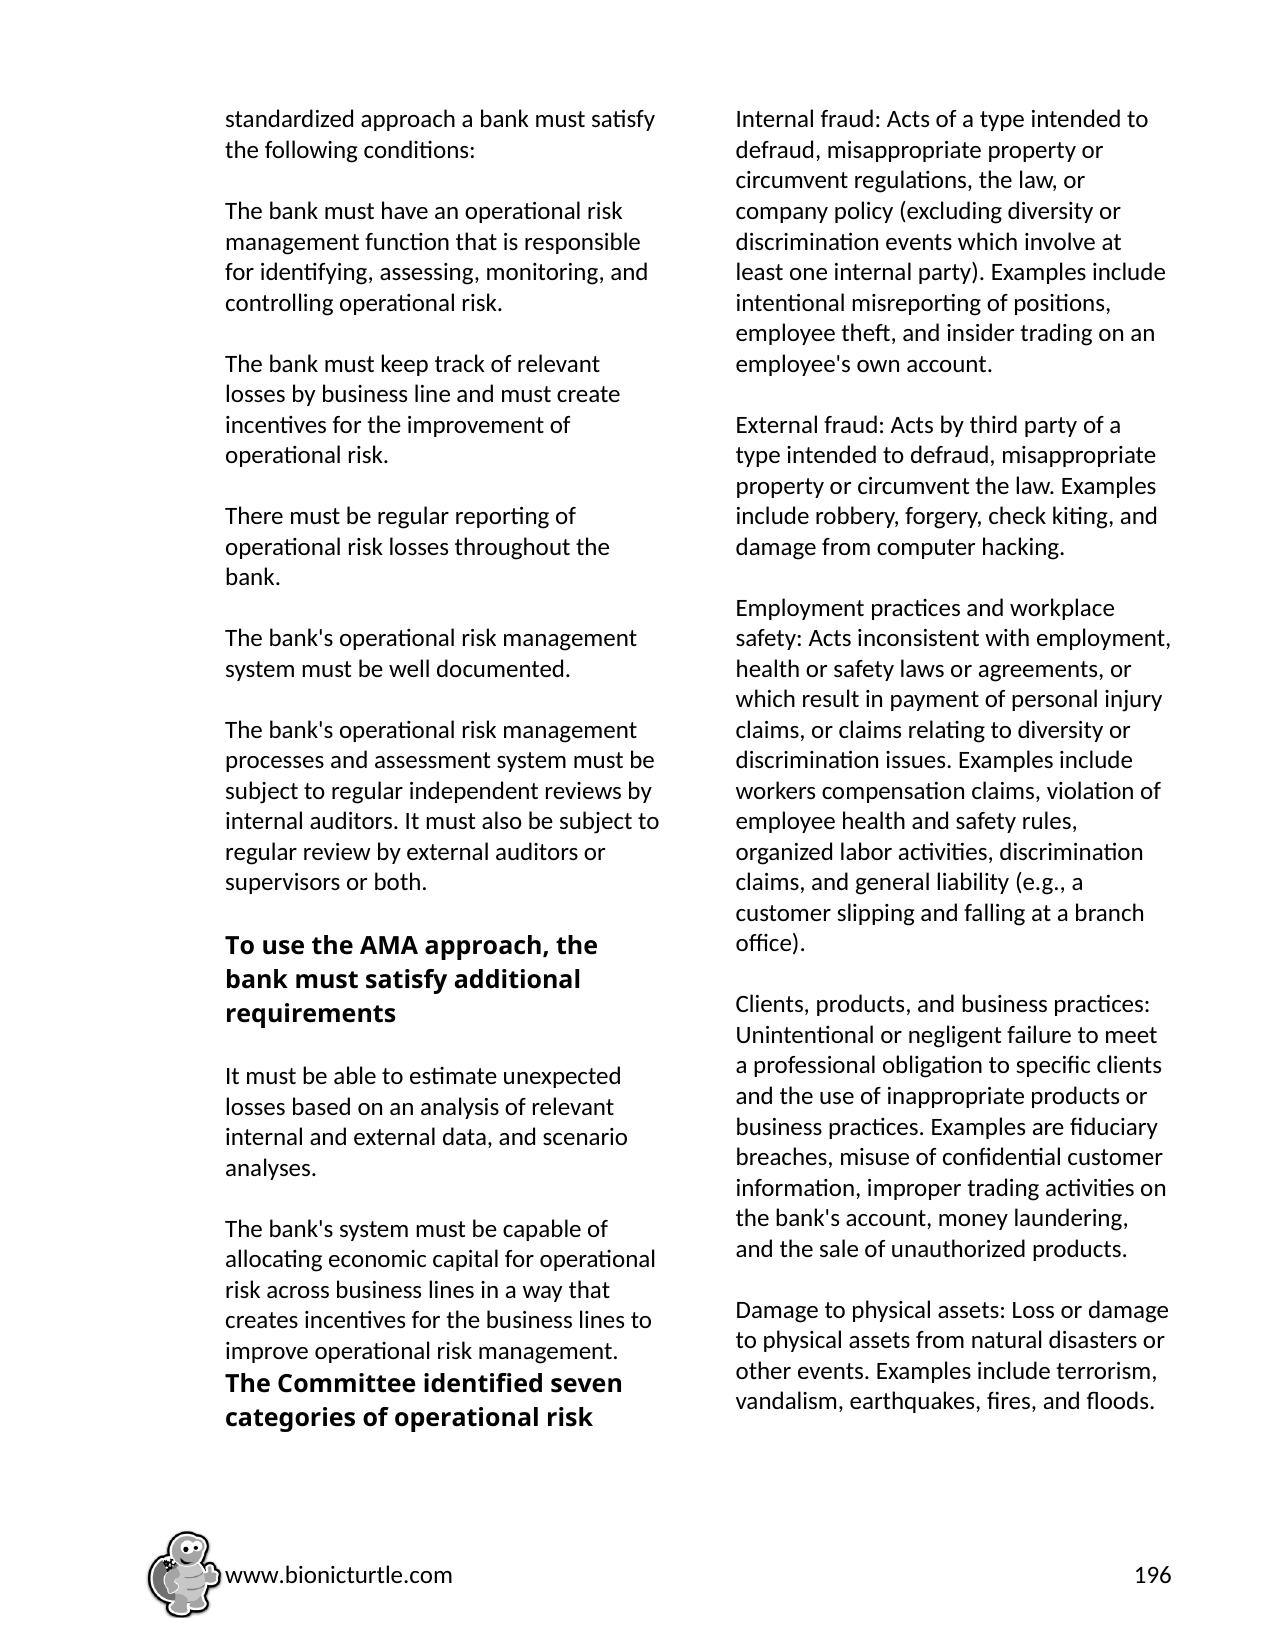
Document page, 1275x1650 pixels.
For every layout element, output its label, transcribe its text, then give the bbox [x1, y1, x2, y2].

text The bank's operational risk management system must be well documented. [225, 622, 662, 683]
text Employment practices and workplace safety: Acts inconsistent with employment, health or safety laws or agreements, or which result in payment of personal injury claims, or claims relating to diversity or discrimination issues. Examples include workers compensation claims, violation of employee health and safety rules, organized labor activities, discrimination claims, and general liability (e.g., a customer slipping and falling at a branch office). [735, 592, 1172, 958]
text The bank's system must be capable of allocating economic capital for operational risk across business lines in a way that creates incentives for the business lines to improve operational risk management. [225, 1213, 662, 1366]
text The bank must keep track of relevant losses by business line and must create incentives for the improvement of operational risk. [225, 348, 662, 470]
text The bank's operational risk management processes and assessment system must be subject to regular independent reviews by internal auditors. It must also be subject to regular review by external auditors or supervisors or both. [225, 714, 662, 897]
subtitle To use the AMA approach, the bank must satisfy additional requirements [225, 928, 662, 1030]
text Internal fraud: Acts of a type intended to defraud, misappropriate property or circumvent regulations, the law, or company policy (excluding diversity or discrimination events which involve at least one internal party). Examples include intentional misreporting of positions, employee theft, and insider trading on an employee's own account. [735, 103, 1172, 378]
text Damage to physical assets: Loss or damage to physical assets from natural disasters or other events. Examples include terrorism, vandalism, earthquakes, fires, and floods. [735, 1294, 1172, 1416]
text The bank must have an operational risk management function that is responsiblefor identifying, assessing, monitoring, and controlling operational risk. [225, 195, 662, 317]
text Clients, products, and business practices: Unintentional or negligent failure to meet a professional obligation to specific clients and the use of inappropriate products or business practices. Examples are fiduciary breaches, misuse of confidential customer information, improper trading activities on the bank's account, money laundering, and the sale of unauthorized products. [735, 989, 1172, 1263]
text External fraud: Acts by third party of a type intended to defraud, misappropriate property or circumvent the law. Examples include robbery, forgery, check kiting, and damage from computer hacking. [735, 409, 1172, 561]
text It must be able to estimate unexpected losses based on an analysis of relevant internal and external data, and scenario analyses. [225, 1060, 662, 1182]
subtitle The Committee identified seven categories of operational risk [225, 1366, 662, 1434]
text There must be regular reporting of operational risk losses throughout the bank. [225, 500, 662, 592]
